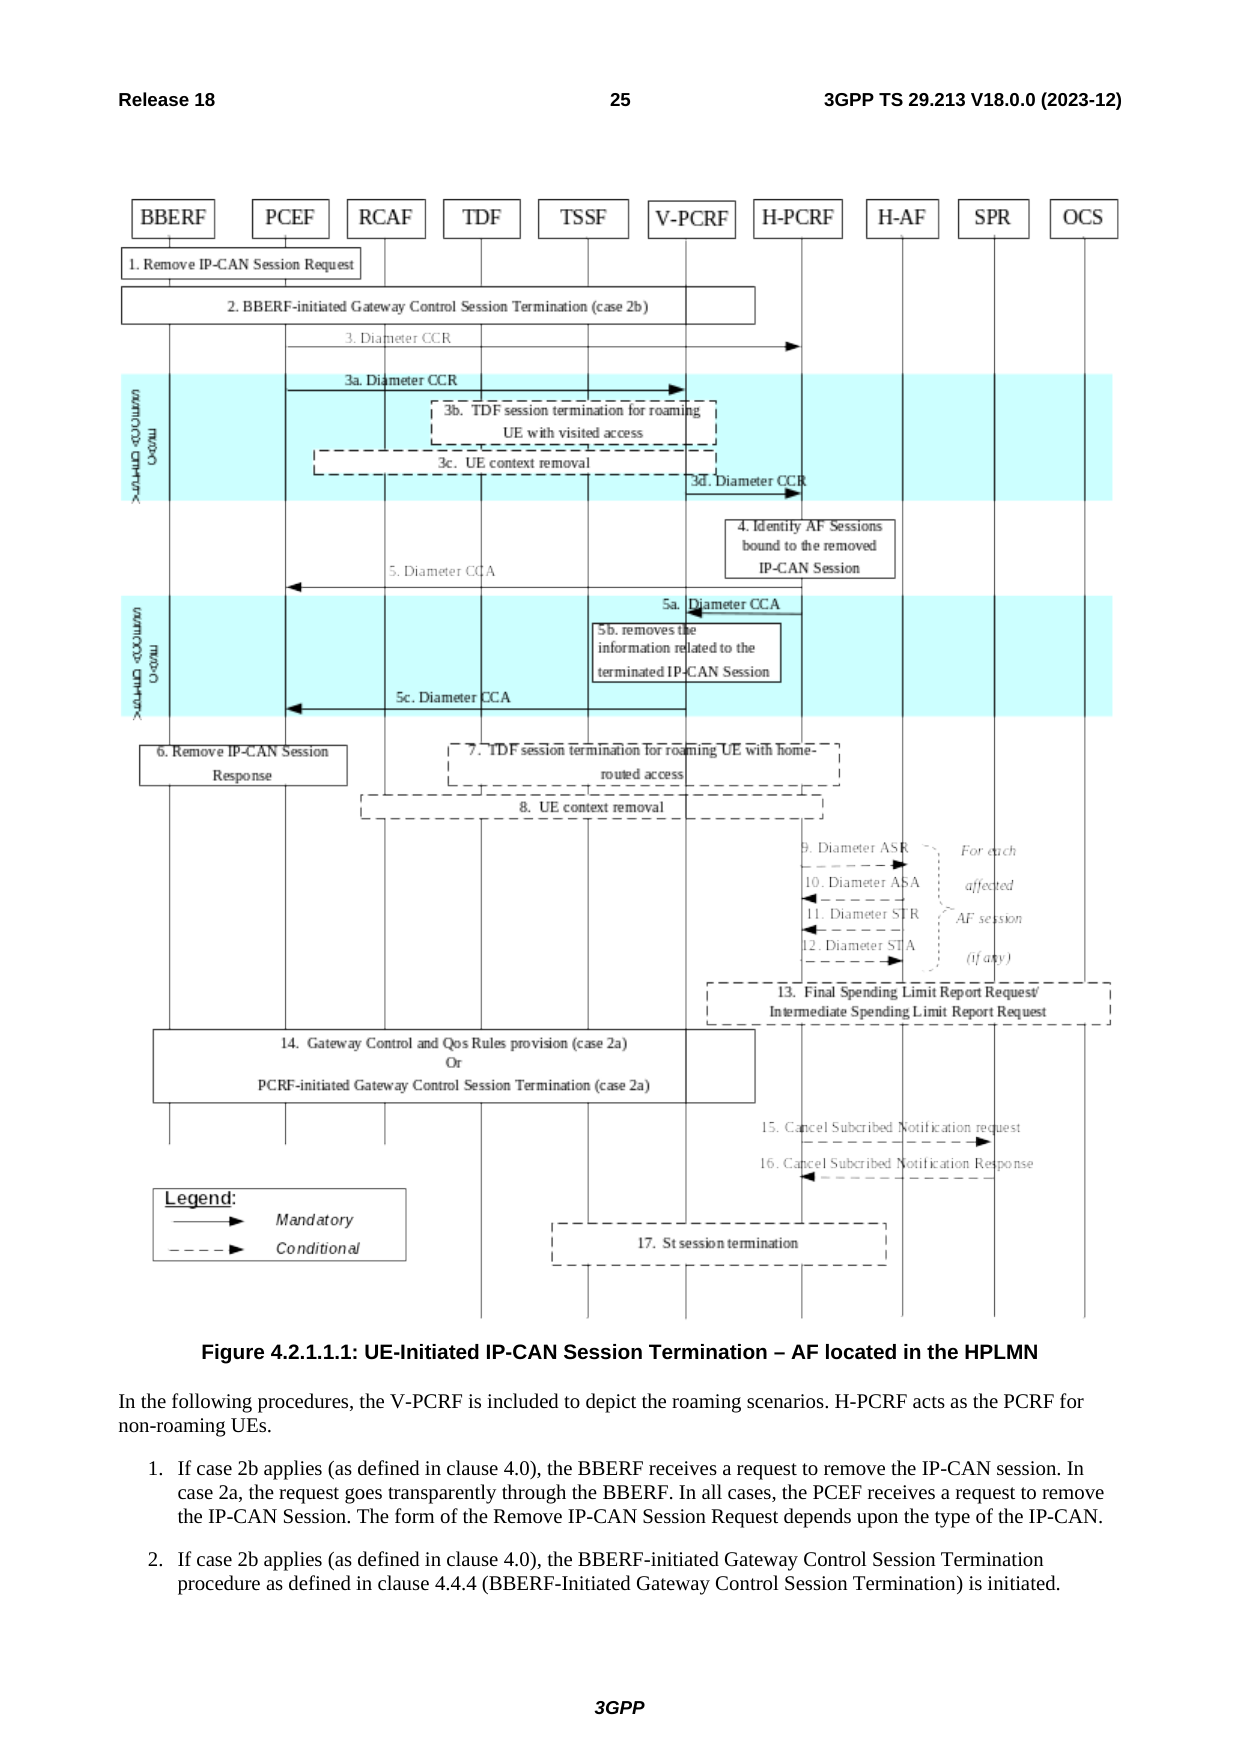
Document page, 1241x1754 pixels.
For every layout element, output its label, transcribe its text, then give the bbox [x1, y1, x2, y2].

text Figure 4.2.1.1.1: UE-Initiated IP-CAN Session Termination – AF located in the HPLMN [118, 1340, 1122, 1364]
text 1. If case 2b applies (as defined in clause 4.0), the BBERF receives a request to remove the IP-CAN session. In case , the request goes transparently through the BBERF. In all cases, the PCEF receives a request to remove the IP-CAN Session. The form of the Remove IP-CAN Session Request depends upon the type of the IP-CAN. [148, 1456, 1122, 1528]
text 2. If case 2b applies (as defined in clause 4.0), the BBERF-initiated Gateway Control Session Termination procedure as defined in clause 4.4.4 (BBERF-Initiated Gateway Control Session Termination) is initiated. [148, 1547, 1122, 1595]
text In the following procedures, the V-PCRF is included to depict the roaming scenarios. H-PCRF acts as the PCRF for non-roaming UEs. [118, 1389, 1122, 1437]
